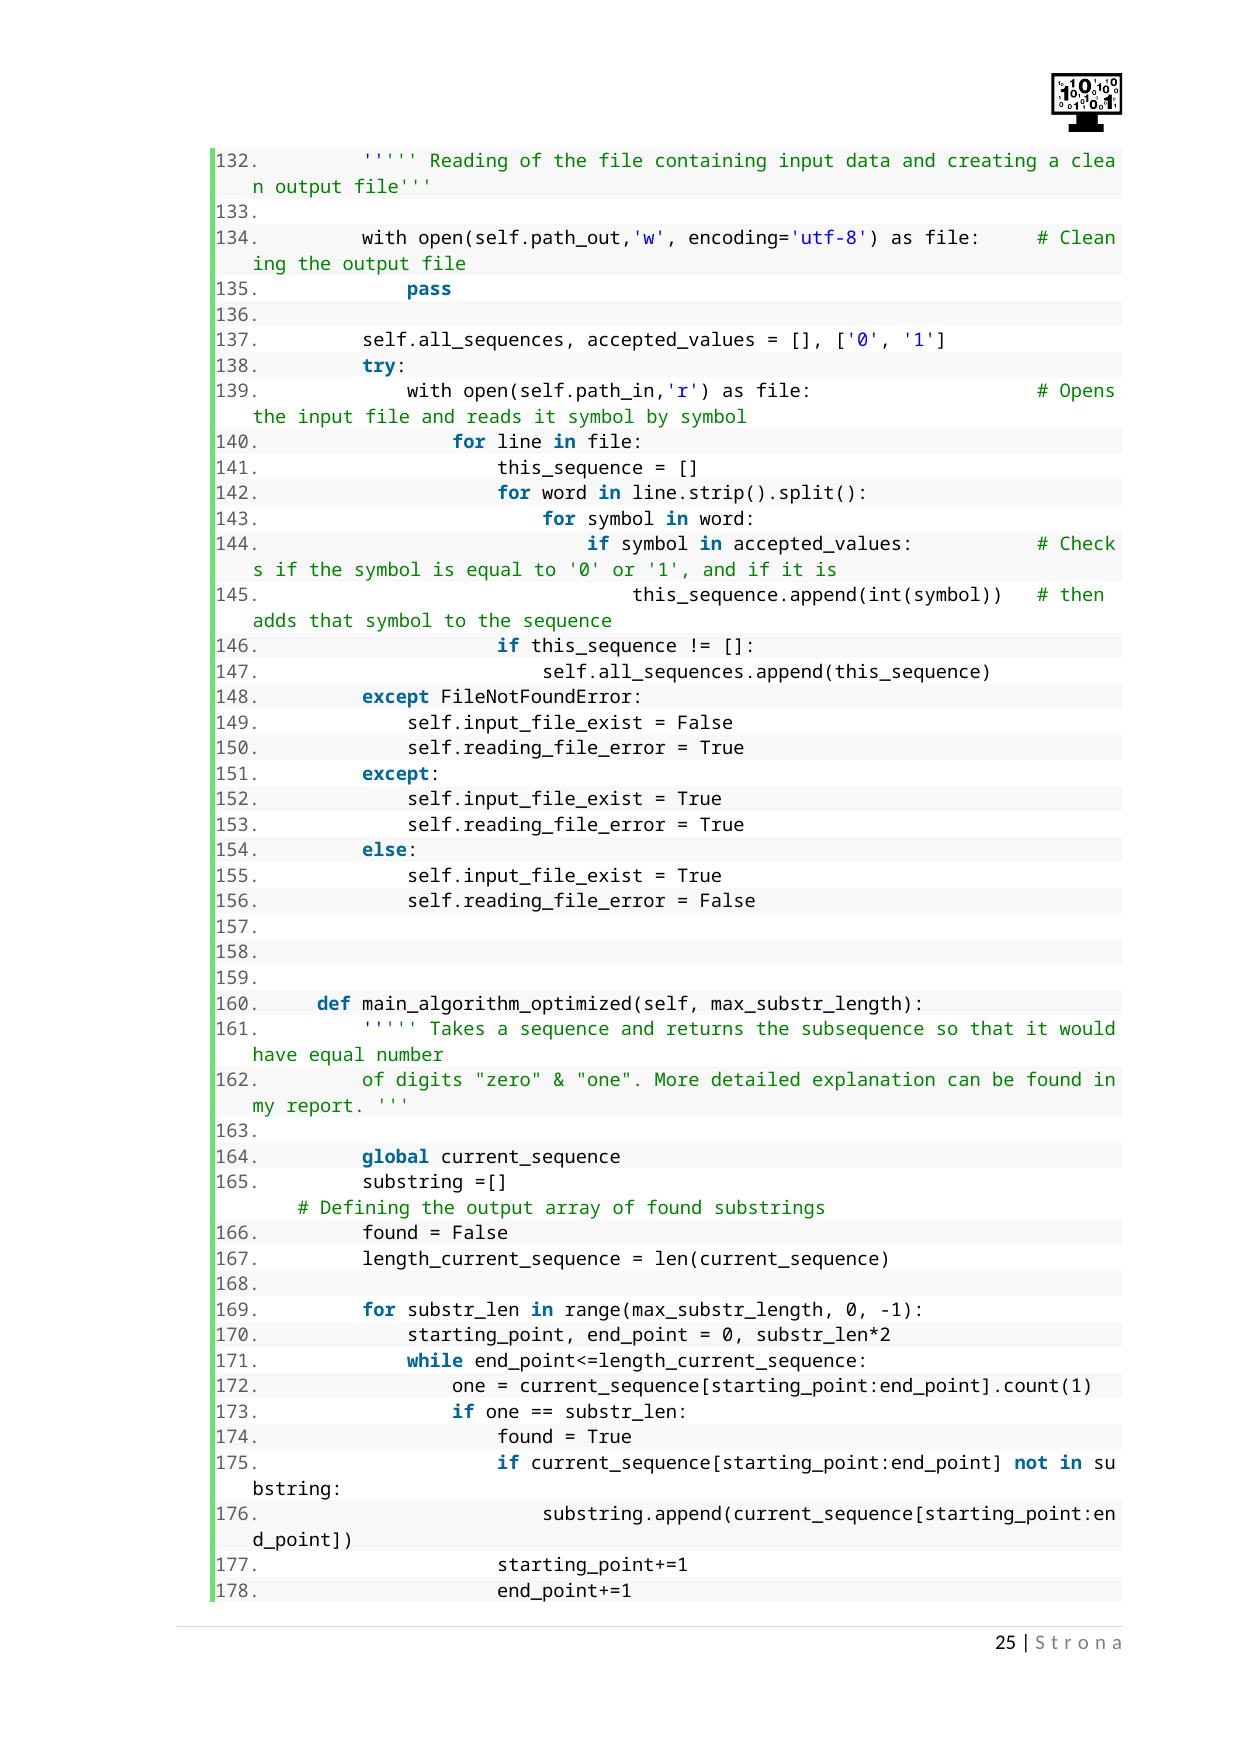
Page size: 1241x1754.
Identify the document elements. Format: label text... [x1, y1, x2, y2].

list self.all_sequences, accepted_values = [], ['0', '1'] [215, 326, 1122, 352]
list else: [215, 837, 1122, 862]
list if one == substr_len: [215, 1398, 1122, 1424]
list except FileNotFoundError: [215, 684, 1122, 709]
list for word in line.strip().split(): [215, 479, 1122, 505]
list ''''' Reading of the file containing input data and creating a clean output file''' [215, 148, 1122, 199]
list except: [215, 760, 1122, 786]
list self.reading_file_error = False [215, 888, 1122, 913]
list while end_point<=length_current_sequence: [215, 1347, 1122, 1373]
list starting_point, end_point = 0, substr_len*2 [215, 1322, 1122, 1347]
list found = True [215, 1424, 1122, 1449]
list substring =[] # Defining the output array of found substrings [215, 1168, 1122, 1219]
list for line in file: [215, 428, 1122, 454]
list self.reading_file_error = True [215, 735, 1122, 760]
picture [1051, 73, 1123, 132]
list with open(self.path_in,'r') as file: # Opens the input file and reads it symbol by symbol [215, 377, 1122, 428]
list self.input_file_exist = False [215, 709, 1122, 735]
list of digits "zero" & "one". More detailed explanation can be found in my report. ''' [215, 1066, 1122, 1117]
list if current_sequence[starting_point:end_point] not in substring: [215, 1449, 1122, 1500]
list end_point+=1 [215, 1577, 1122, 1602]
list try: [215, 352, 1122, 377]
list if symbol in accepted_values: # Checks if the symbol is equal to '0' or '1', and if it is [215, 531, 1122, 582]
list this_sequence = [] [215, 454, 1122, 479]
list global current_sequence [215, 1143, 1122, 1168]
list if this_sequence != []: [215, 633, 1122, 658]
list self.reading_file_error = True [215, 811, 1122, 837]
list self.input_file_exist = True [215, 862, 1122, 888]
list length_current_sequence = len(current_sequence) [215, 1245, 1122, 1271]
list for substr_len in range(max_substr_length, 0, -1): [215, 1296, 1122, 1322]
list this_sequence.append(int(symbol)) # then adds that symbol to the sequence [215, 582, 1122, 633]
list with open(self.path_out,'w', encoding='utf-8') as file: # Cleaning the output file [215, 224, 1122, 275]
list self.all_sequences.append(this_sequence) [215, 658, 1122, 684]
list ''''' Takes a sequence and returns the subsequence so that it would have equal number [215, 1015, 1122, 1066]
list found = False [215, 1219, 1122, 1245]
list self.input_file_exist = True [215, 786, 1122, 811]
list pass [215, 275, 1122, 301]
list one = current_sequence[starting_point:end_point].count(1) [215, 1373, 1122, 1398]
list substring.append(current_sequence[starting_point:end_point]) [215, 1500, 1122, 1551]
list def main_algorithm_optimized(self, max_substr_length): [215, 990, 1122, 1015]
list for symbol in word: [215, 505, 1122, 531]
list starting_point+=1 [215, 1551, 1122, 1577]
